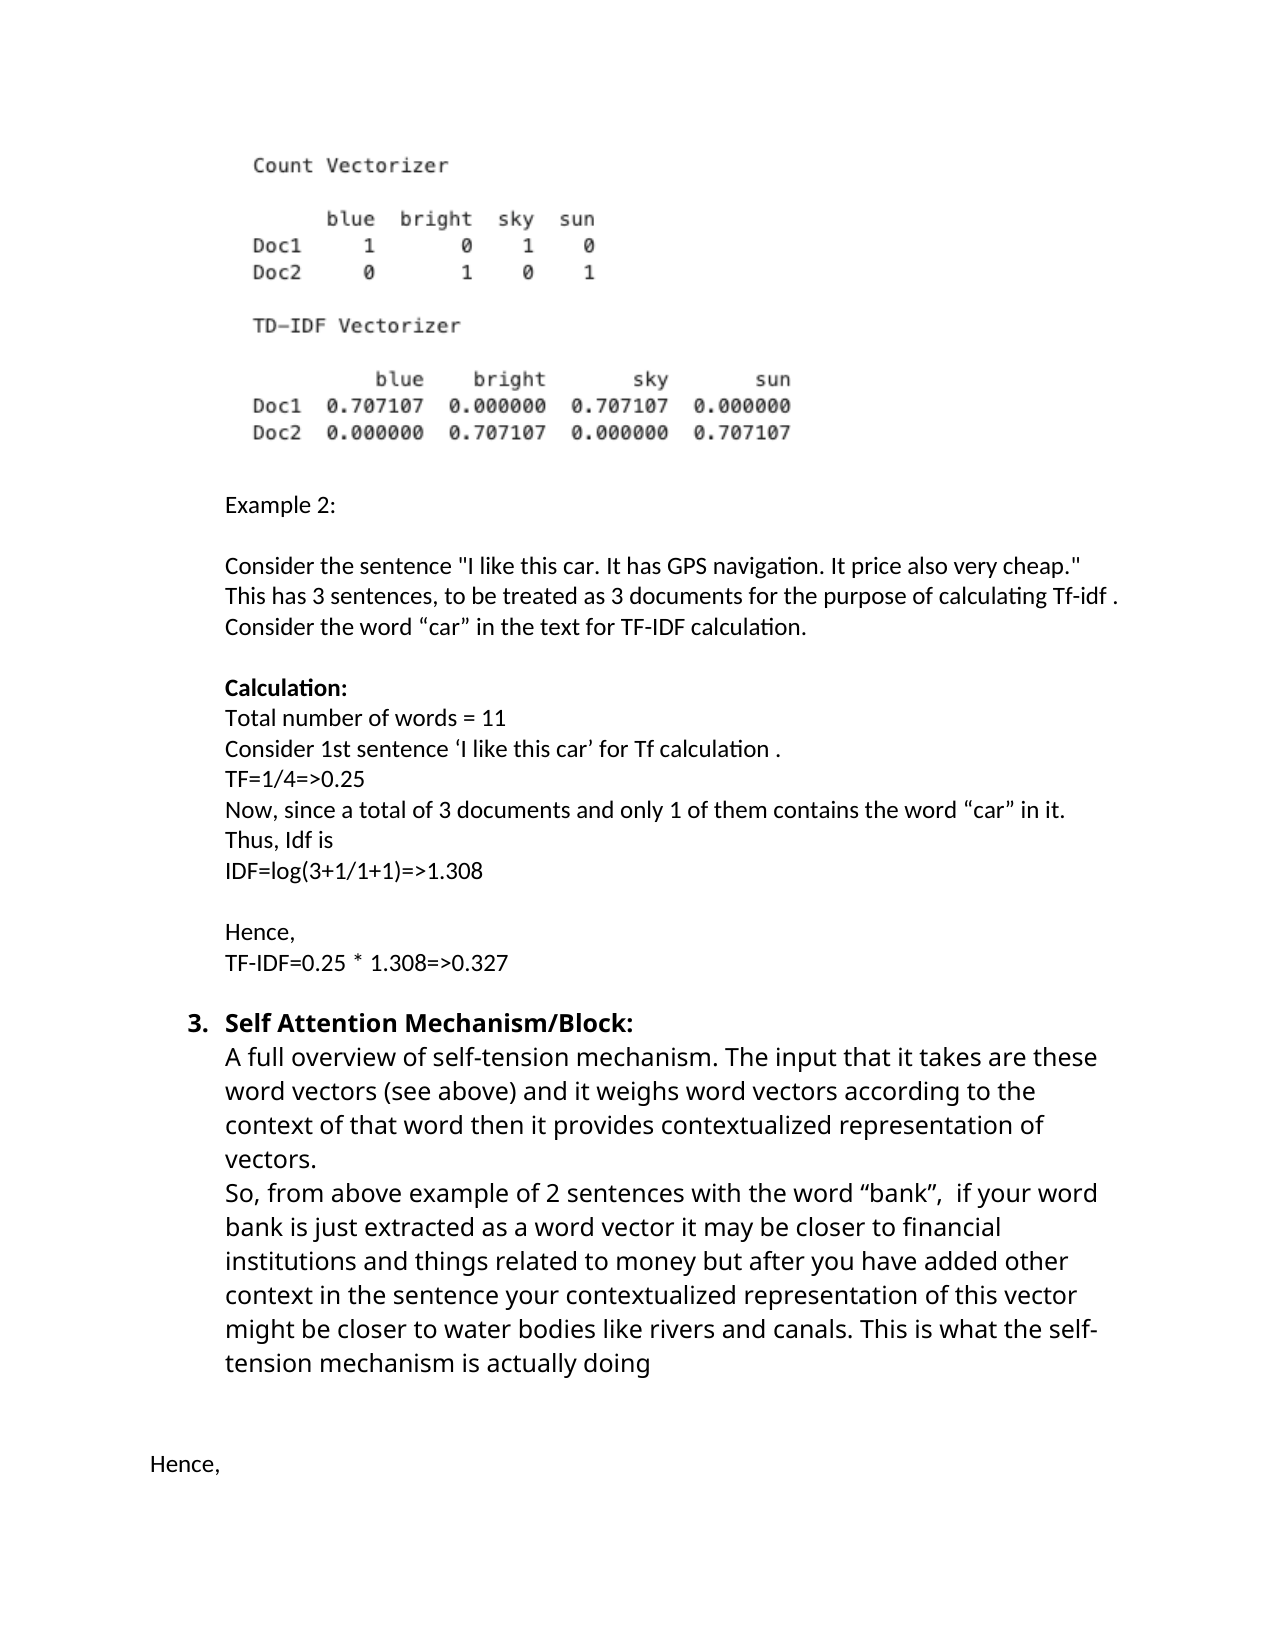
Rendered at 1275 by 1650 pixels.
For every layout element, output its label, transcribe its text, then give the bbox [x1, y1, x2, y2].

text Hence, [150, 1448, 1125, 1479]
list TF=1/4=>0.25 [225, 764, 1125, 794]
list Consider the sentence "I like this car. It has GPS navigation. It price also very cheap." This has 3 sentences, to be treated as 3 documents for the purpose of calculating Tf-idf . [225, 550, 1125, 611]
list Example 2: [225, 489, 1125, 519]
list Now, since a total of 3 documents and only 1 of them contains the word “car” in it. Thus, Idf is [225, 794, 1125, 855]
list Total number of words = 11 [225, 703, 1125, 733]
picture [225, 150, 891, 457]
list Self Attention Mechanism/Block: [187, 1005, 1125, 1039]
list TF-IDF=0.25 * 1.308=>0.327 [225, 947, 1125, 977]
list Consider 1st sentence ‘I like this car’ for Tf calculation . [225, 733, 1125, 764]
list Consider the word “car” in the text for TF-IDF calculation. [225, 611, 1125, 642]
list Hence, [225, 916, 1125, 947]
list IDF=log(3+1/1+1)=>1.308 [225, 855, 1125, 886]
list A full overview of self-tension mechanism. The input that it takes are these word vectors (see above) and it weighs word vectors according to the context of that word then it provides contextualized representation of vectors. [225, 1039, 1125, 1176]
list So, from above example of 2 sentences with the word “bank”, if your word bank is just extracted as a word vector it may be closer to financial institutions and things related to money but after you have added other context in the sentence your contextualized representation of this vector might be closer to water bodies like rivers and canals. This is what the self-tension mechanism is actually doing [225, 1176, 1125, 1380]
list Calculation: [225, 672, 1125, 703]
